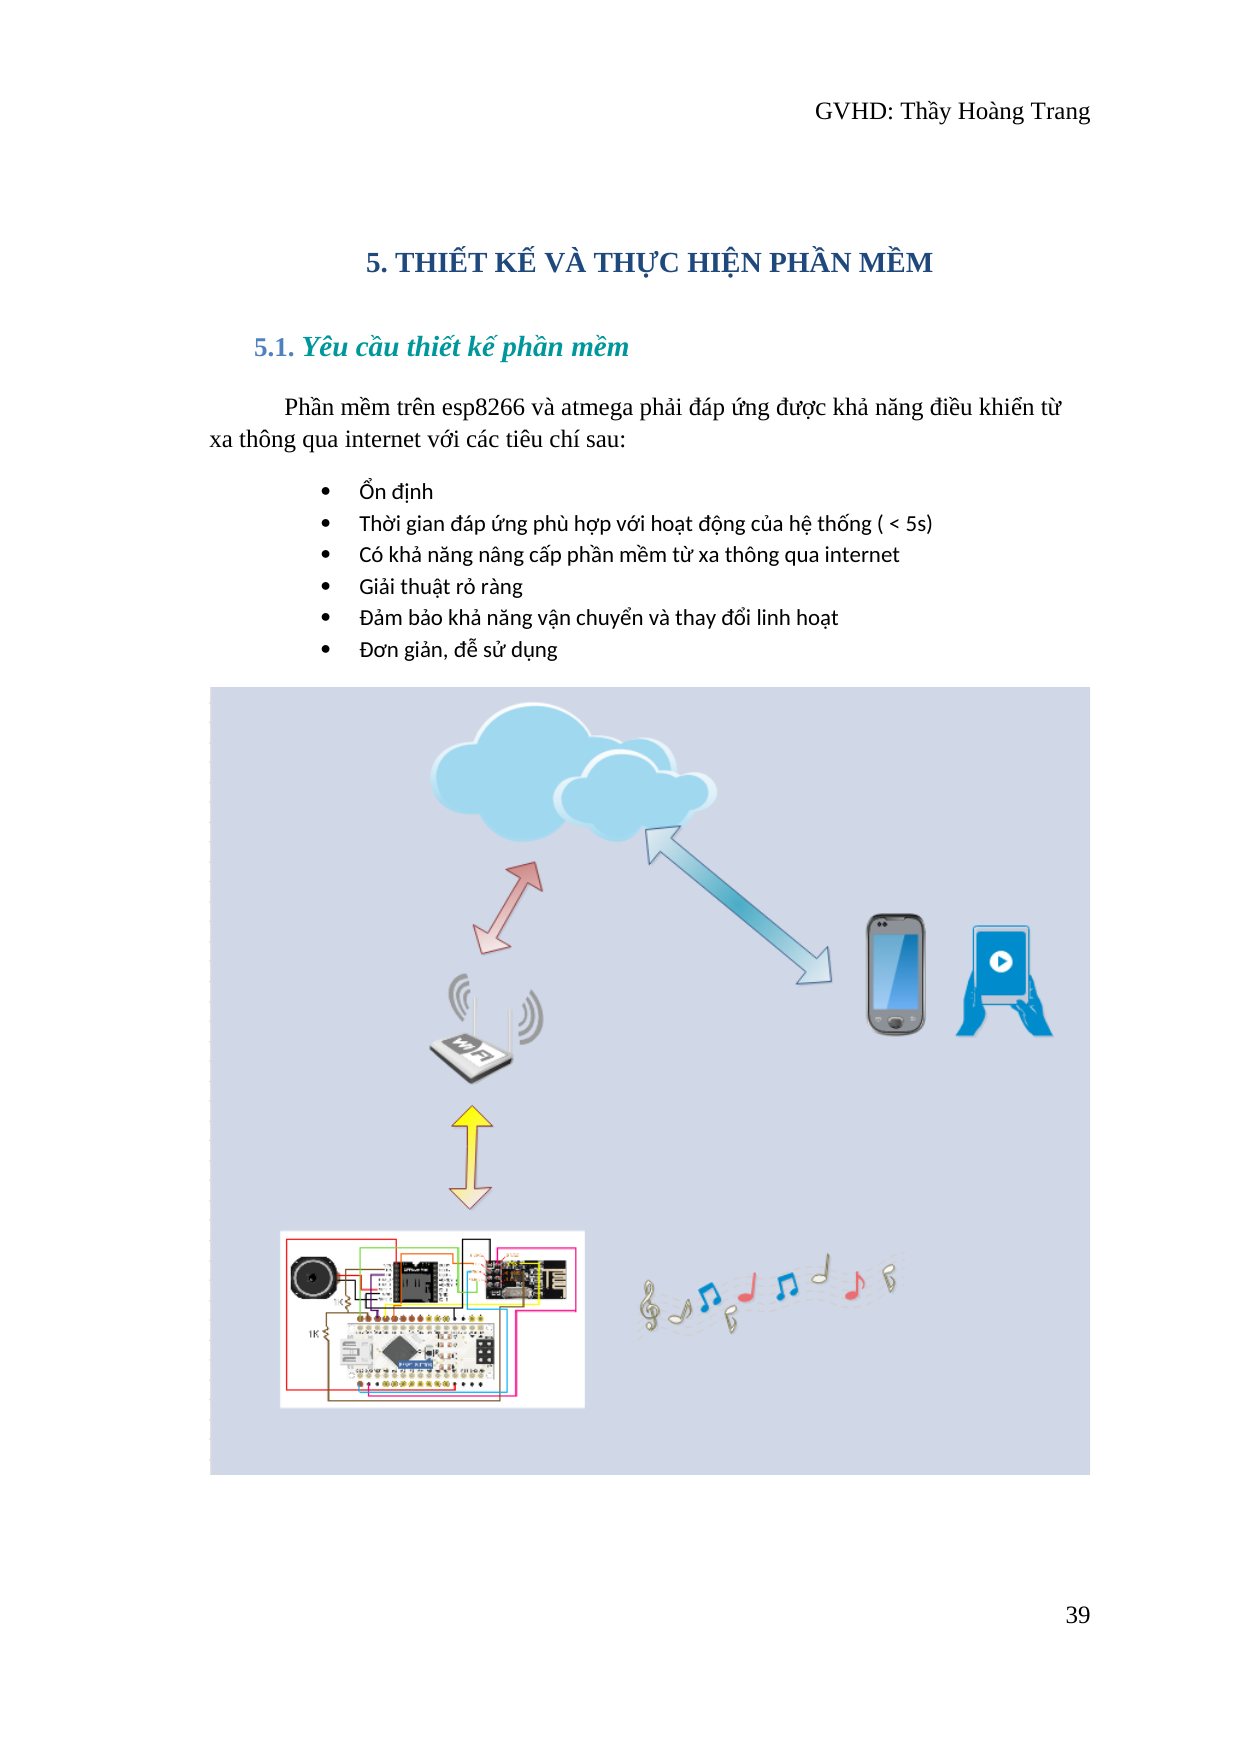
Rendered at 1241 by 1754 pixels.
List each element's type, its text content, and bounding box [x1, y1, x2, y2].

subtitle Yêu cầu thiết kế phần mềm [254, 329, 1090, 362]
list Đơn giản, đễ sử dụng [322, 635, 1090, 663]
picture [209, 687, 1091, 1475]
list Có khả năng nâng cấp phần mềm từ xa thông qua internet [322, 540, 1090, 568]
list Đảm bảo khả năng vận chuyển và thay đổi linh hoạt [322, 603, 1090, 632]
list Ổn định [322, 477, 1090, 505]
text Phần mềm trên esp8266 và atmega phải đáp ứng được khả năng điều khiển từ xa thông qua internet với các tiêu chí sau: [209, 392, 1090, 453]
subtitle THIẾT KẾ VÀ THỰC HIỆN PHẦN MỀM [209, 245, 1090, 279]
list Giải thuật rỏ ràng [322, 572, 1090, 600]
list Thời gian đáp ứng phù hợp với hoạt động của hệ thống ( < 5s) [322, 509, 1090, 537]
